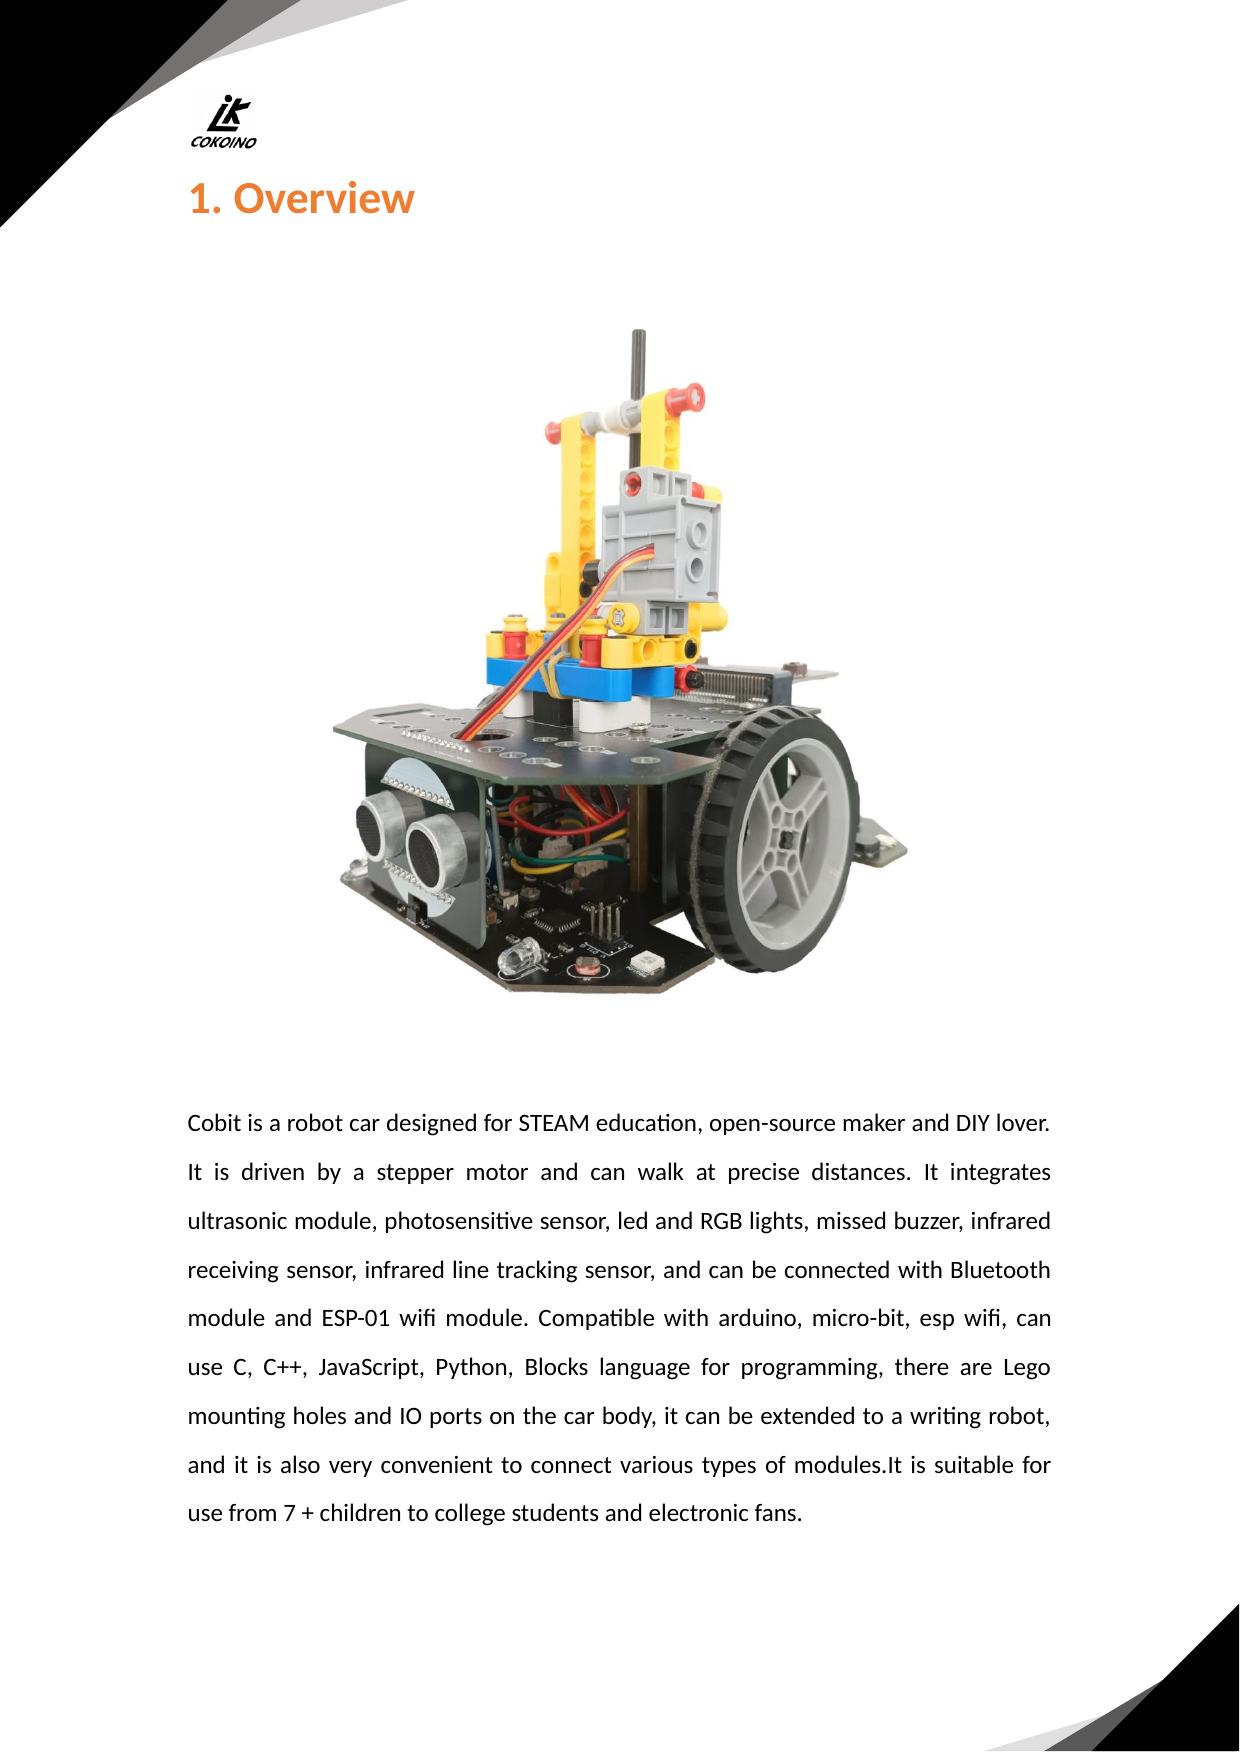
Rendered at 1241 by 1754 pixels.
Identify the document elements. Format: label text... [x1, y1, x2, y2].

subtitle Overview [187, 164, 1053, 229]
picture [187, 229, 1052, 1093]
picture [187, 90, 259, 153]
text Cobit is a robot car designed for STEAM education, open-source maker and DIY lover. It is driven by a stepper motor and can walk at precise distances. It integrates ultrasonic module, photosensitive sensor, led and RGB lights, missed buzzer, infrared receiving sensor, infrared line tracking sensor, and can be connected with Bluetooth module and ESP-01 wifi module. Compatible with arduino, micro-bit, esp wifi, can use C, C++, JavaScript, Python, Blocks language for programming, there are Lego mounting holes and IO ports on the car body, it can be extended to a writing robot, and it is also very convenient to connect various types of modules.It is suitable for use from 7 + children to college students and electronic fans. [187, 1107, 1053, 1529]
